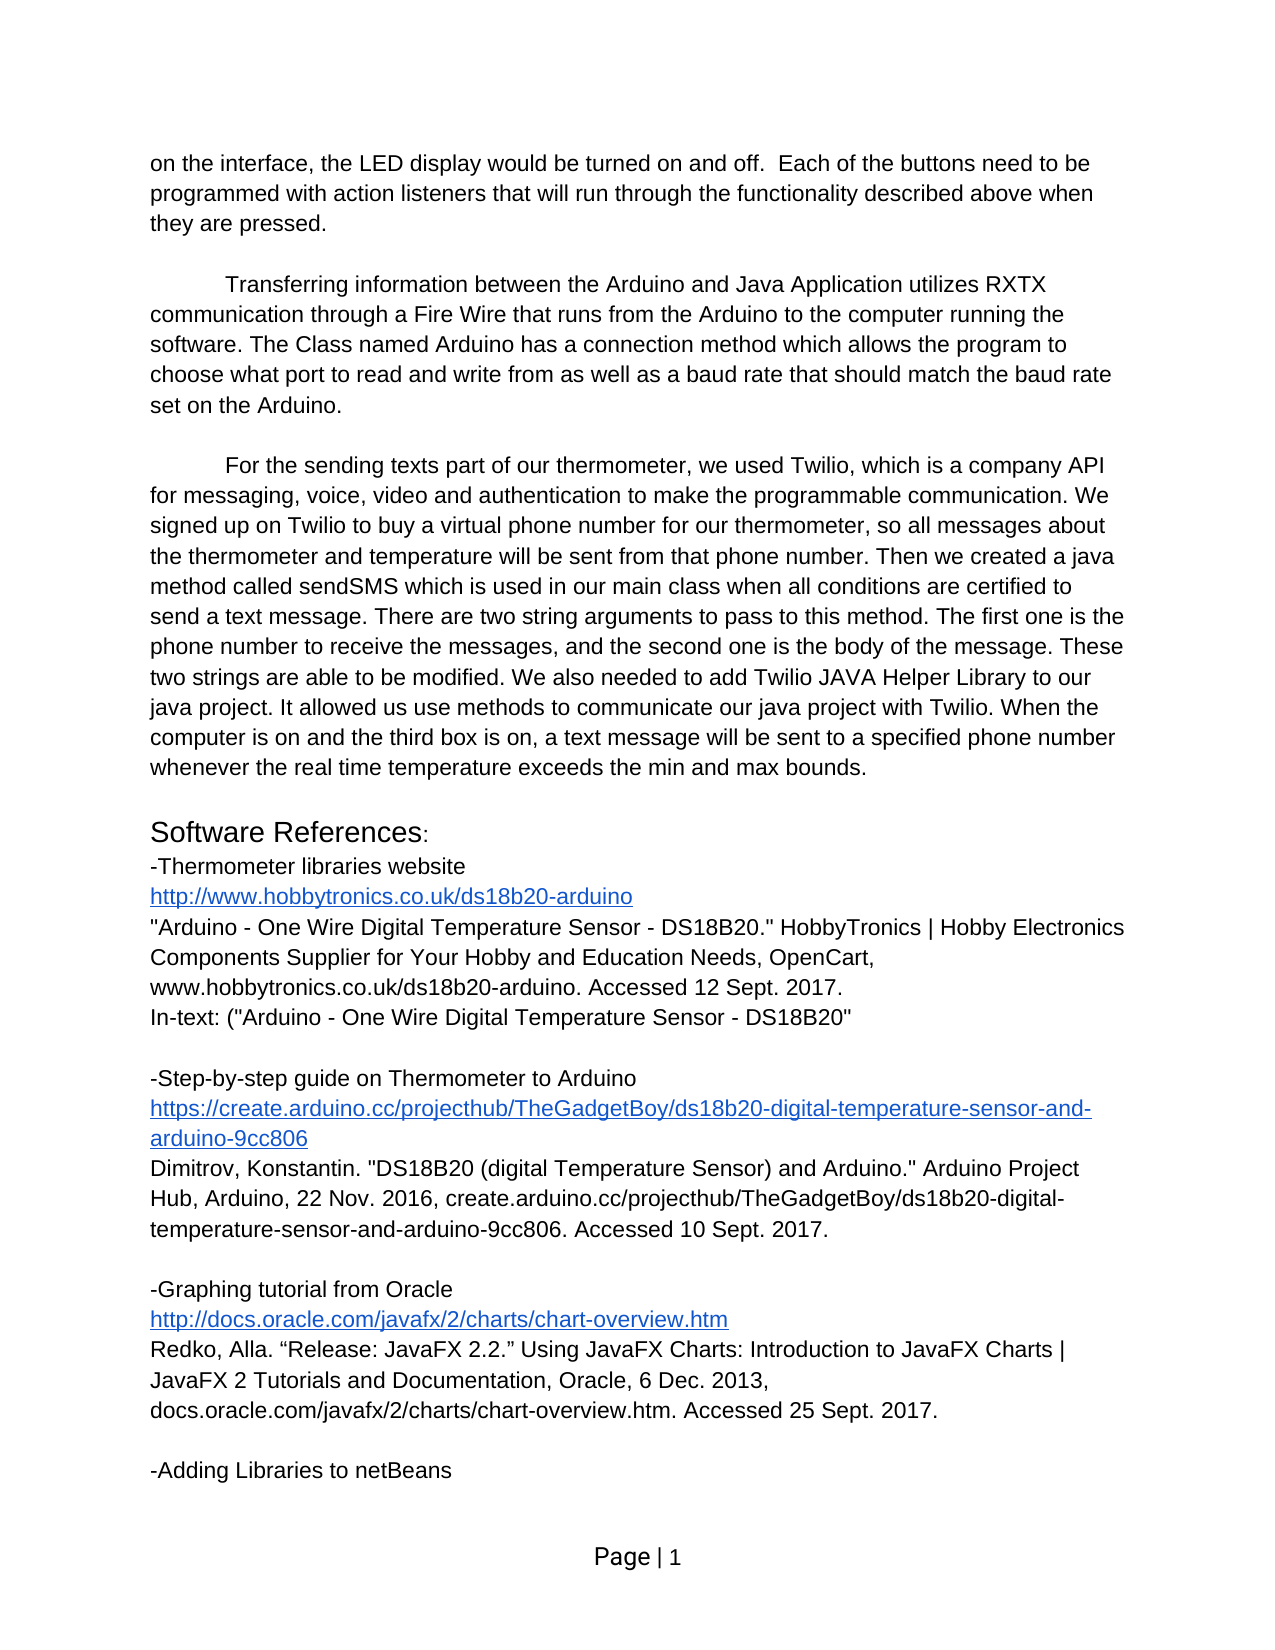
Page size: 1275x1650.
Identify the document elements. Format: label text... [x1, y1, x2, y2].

text "Arduino - One Wire Digital Temperature Sensor - DS18B20." HobbyTronics | Hobby Electronics Components Supplier for Your Hobby and Education Needs, OpenCart, www.hobbytronics.co.uk/ds18b20-arduino. Accessed 12 Sept. 2017. In‑text: ("Arduino - One Wire Digital Temperature Sensor - DS18B20" -Step-by-step guide on Thermometer to Arduino https://create.arduino.cc/projecthub/TheGadgetBoy/ds18b20-digital-temperature-sensor-and-arduino-9cc806 [150, 913, 1125, 1151]
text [150, 1155, 1125, 1484]
text Software References: [150, 814, 1125, 848]
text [150, 150, 1125, 237]
text -Thermometer libraries website http://www.hobbytronics.co.uk/ds18b20-arduino [150, 853, 1125, 910]
text Transferring information between the Arduino and Java Application utilizes RXTX communication through a Fire Wire that runs from the Arduino to the computer running the software. The Class named Arduino has a connection method which allows the program to choose what port to read and write from as well as a baud rate that should match the baud rate set on the Arduino. [150, 271, 1125, 418]
text For the sending texts part of our thermometer, we used Twilio, which is a company API for messaging, voice, video and authentication to make the programmable communication. We signed up on Twilio to buy a virtual phone number for our thermometer, so all messages about the thermometer and temperature will be sent from that phone number. Then we created a java method called sendSMS which is used in our main class when all conditions are certified to send a text message. There are two string arguments to pass to this method. The first one is the phone number to receive the messages, and the second one is the body of the message. These two strings are able to be modified. We also needed to add Twilio JAVA Helper Library to our java project. It allowed us use methods to communicate our java project with Twilio. When the computer is on and the third box is on, a text message will be sent to a specified phone number whenever the real time temperature exceeds the min and max bounds. [150, 452, 1125, 781]
